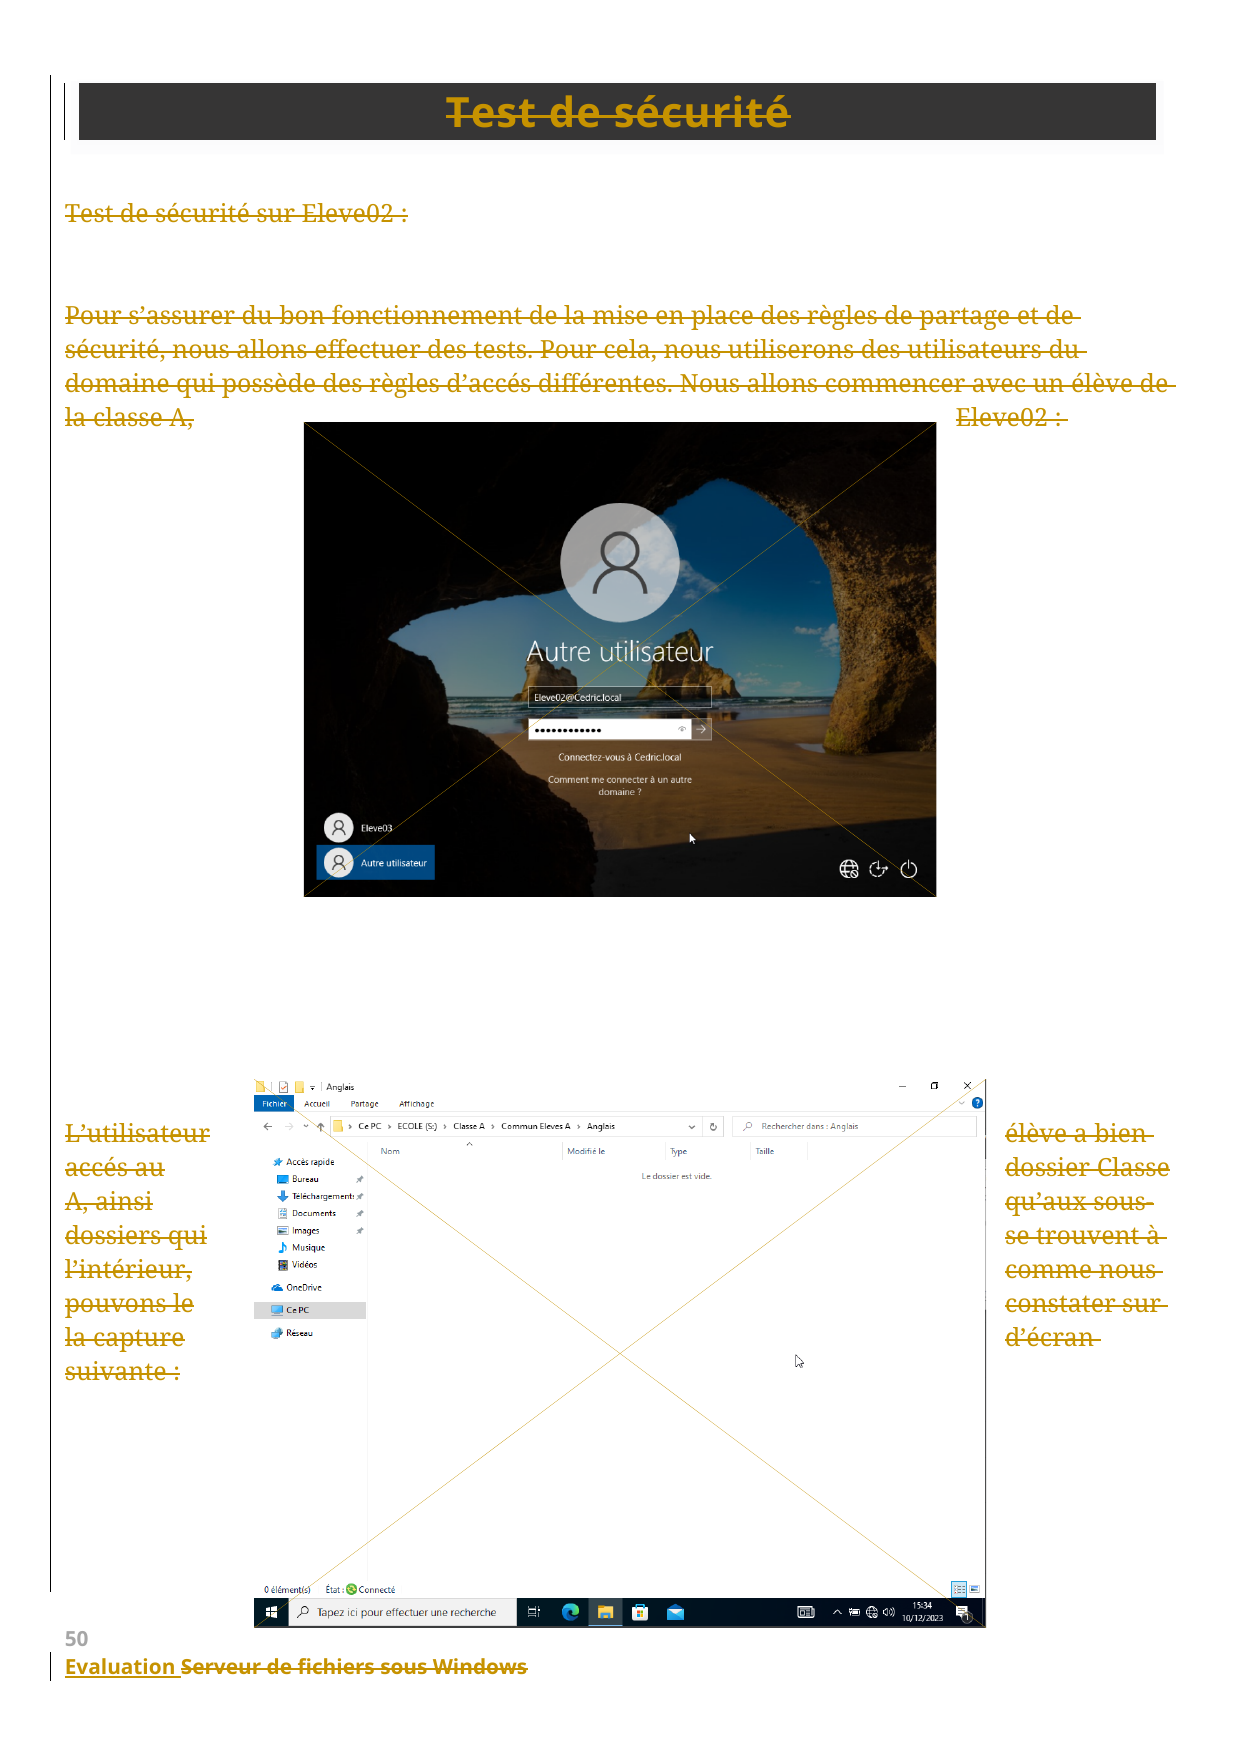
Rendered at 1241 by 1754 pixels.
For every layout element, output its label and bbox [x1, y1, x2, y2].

picture [305, 661, 935, 897]
picture [254, 1080, 619, 1627]
picture [256, 1079, 984, 1352]
picture [303, 423, 619, 896]
picture [621, 1079, 987, 1628]
picture [306, 422, 934, 658]
picture [256, 1355, 984, 1628]
picture [621, 423, 937, 896]
